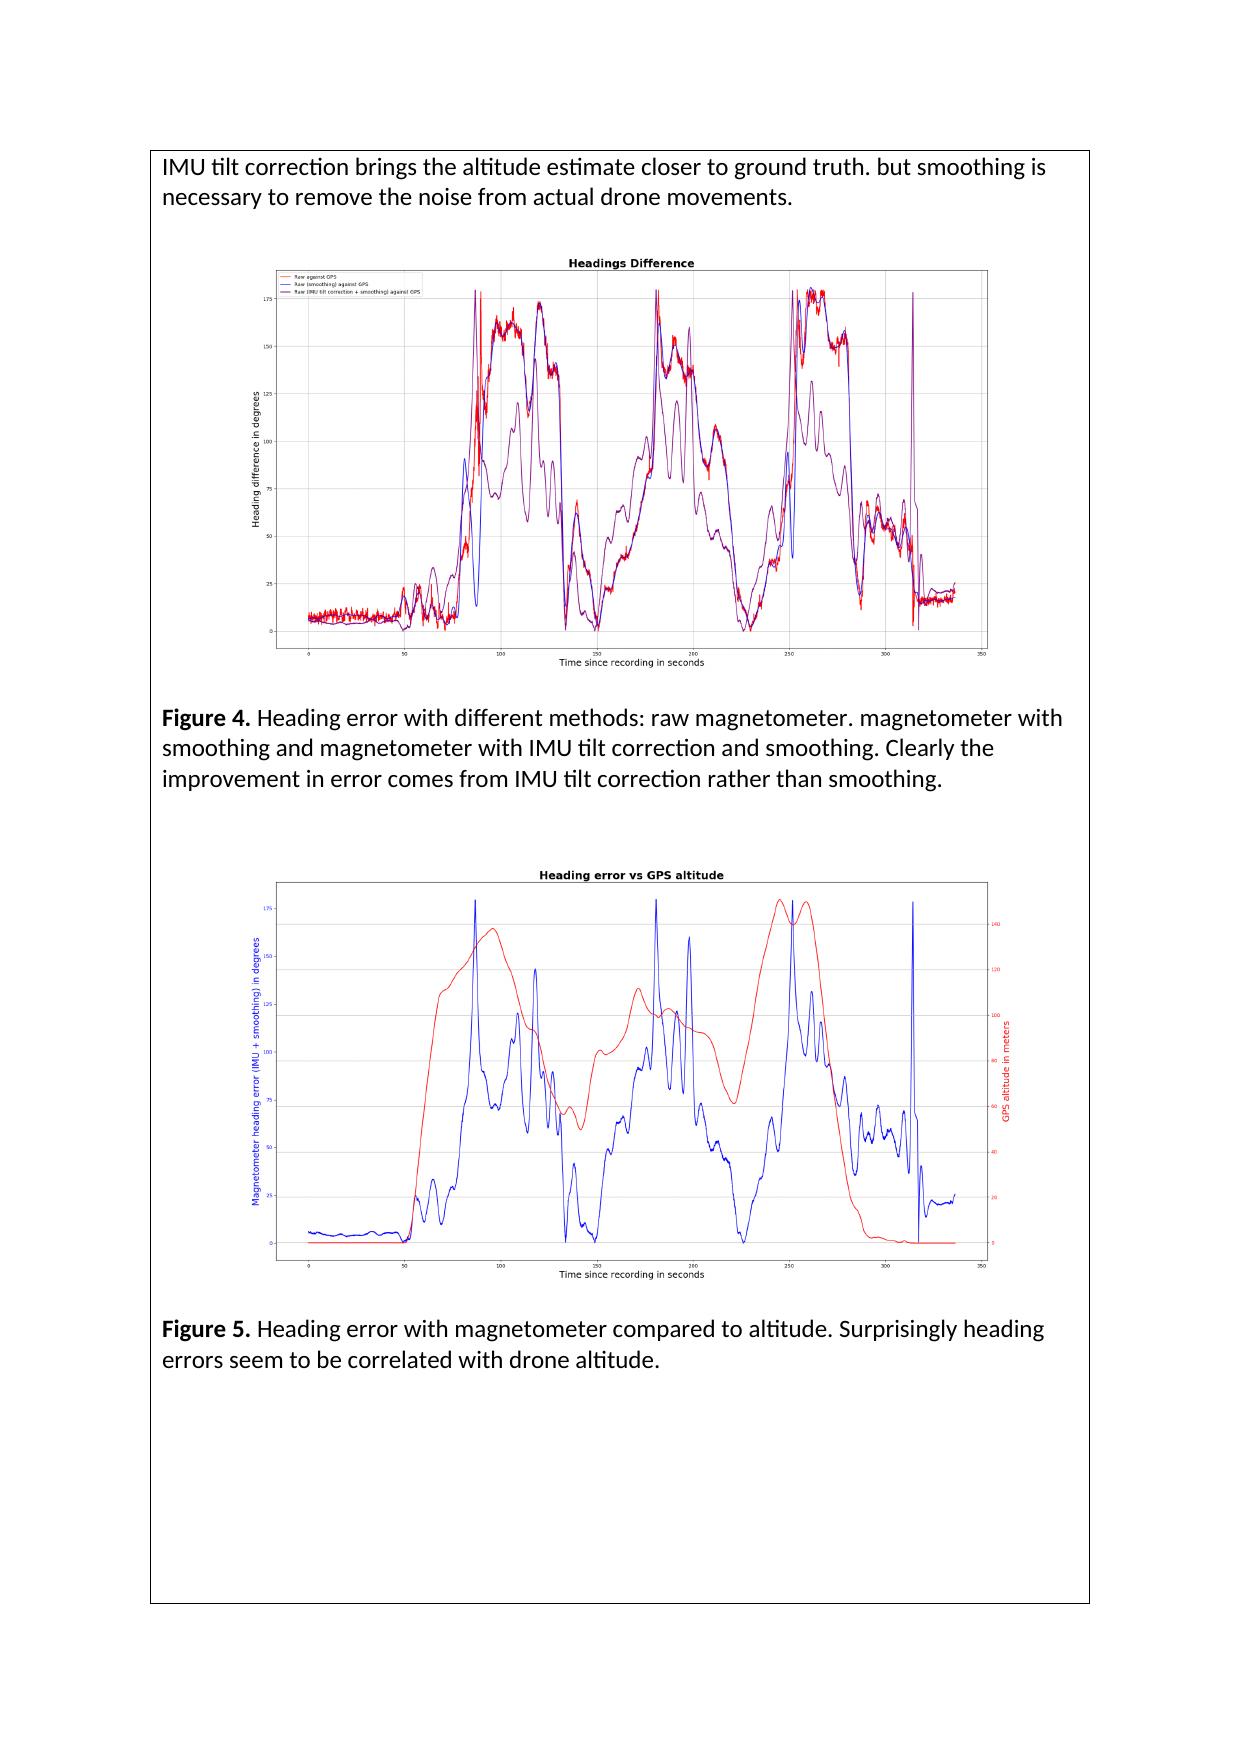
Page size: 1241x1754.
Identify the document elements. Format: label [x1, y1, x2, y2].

picture [161, 823, 1079, 1314]
picture [161, 212, 1079, 702]
table_header [151, 151, 1089, 1603]
